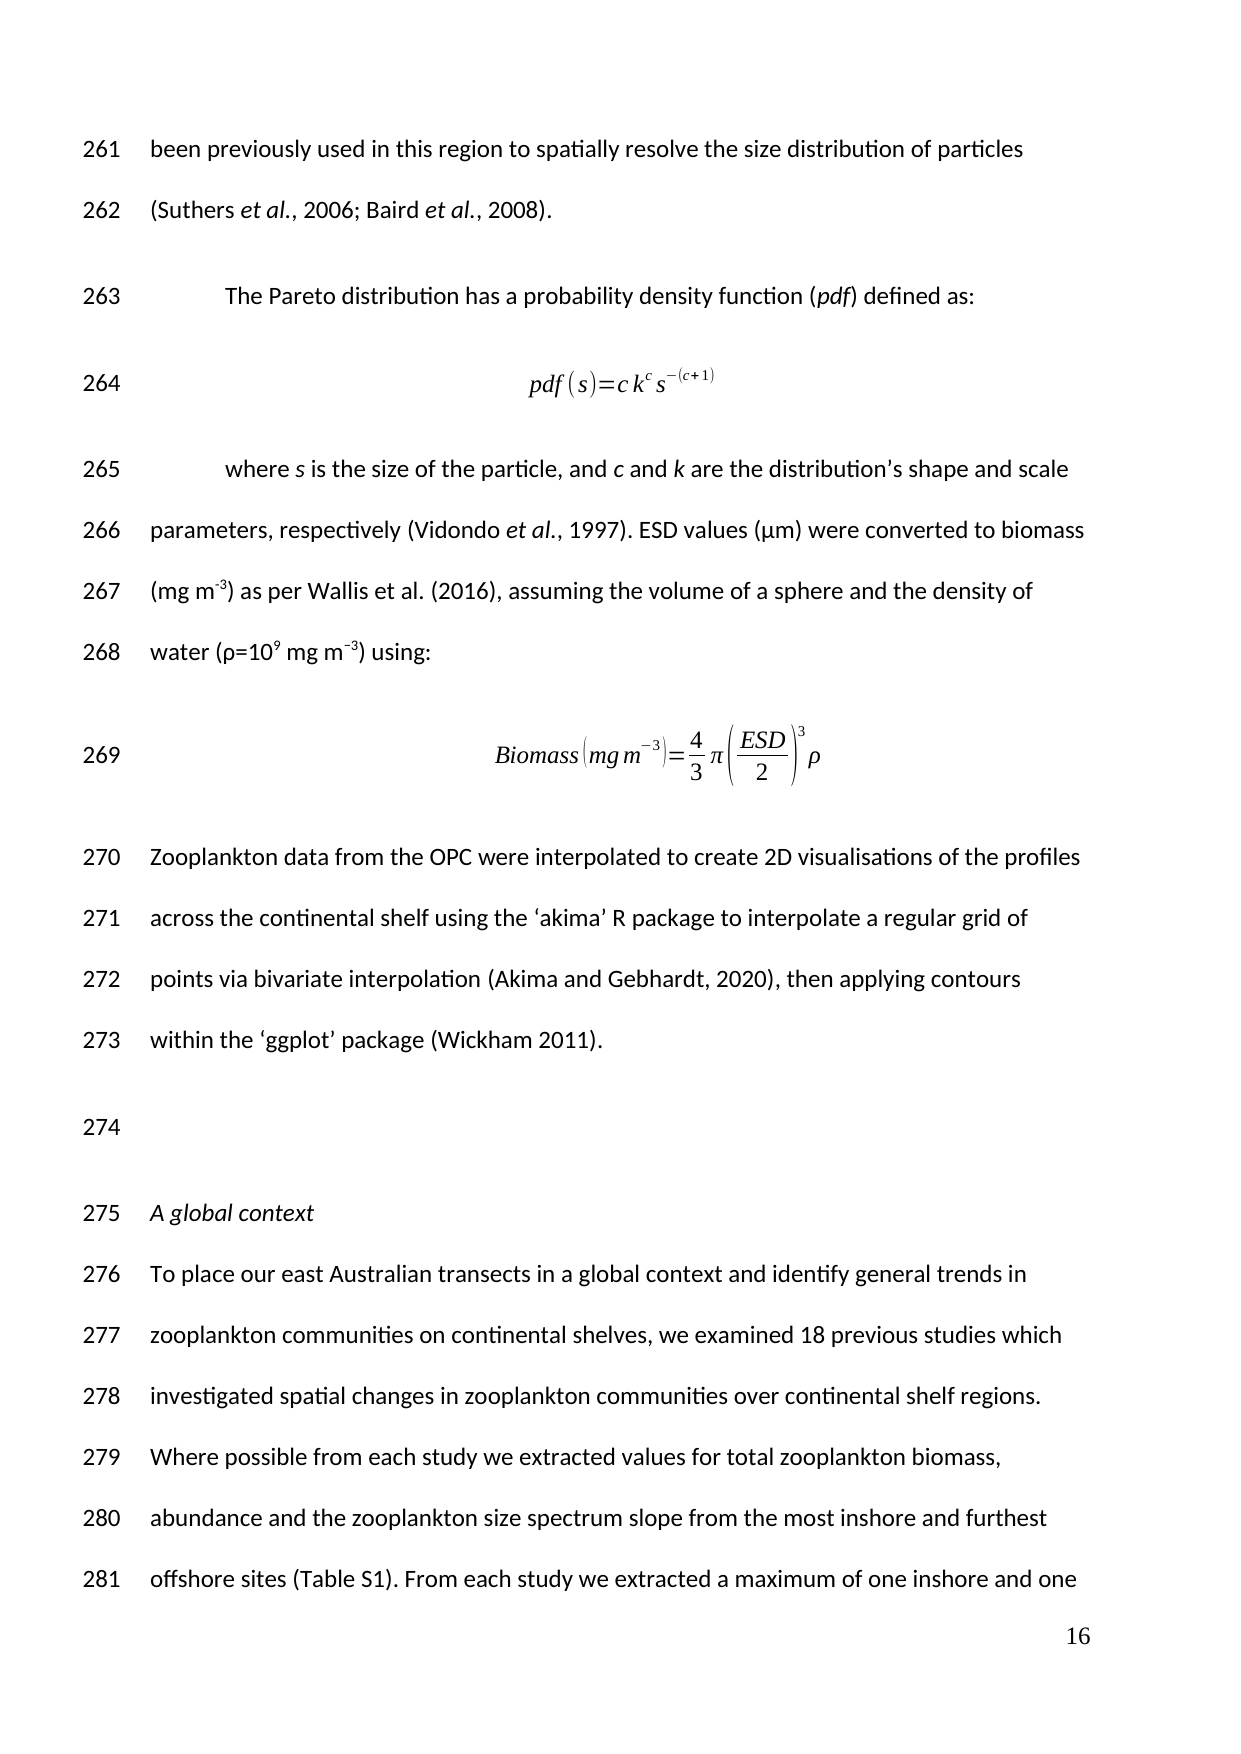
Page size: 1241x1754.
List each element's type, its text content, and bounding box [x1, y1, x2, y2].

text where s is the size of the particle, and c and k are the distribution’s shape and scale parameters, respectively (Vidondo et al., 1997). ESD values (μm) were converted to biomass (mg m-3) as per Wallis et al. (2016), assuming the volume of a sphere and the density of water (ρ=109 mg m−3) using: [150, 453, 1090, 667]
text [150, 1258, 1090, 1593]
text A global context [150, 1197, 1090, 1227]
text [150, 133, 1090, 224]
text The Pareto distribution has a probability density function (pdf) defined as: [150, 280, 1090, 311]
text Zooplankton data from the OPC were interpolated to create 2D visualisations of the profiles across the continental shelf using the ‘akima’ R package to interpolate a regular grid of points via bivariate interpolation (Akima and Gebhardt, 2020), then applying contours within the ‘ggplot’ package (Wickham 2011). [150, 842, 1090, 1055]
